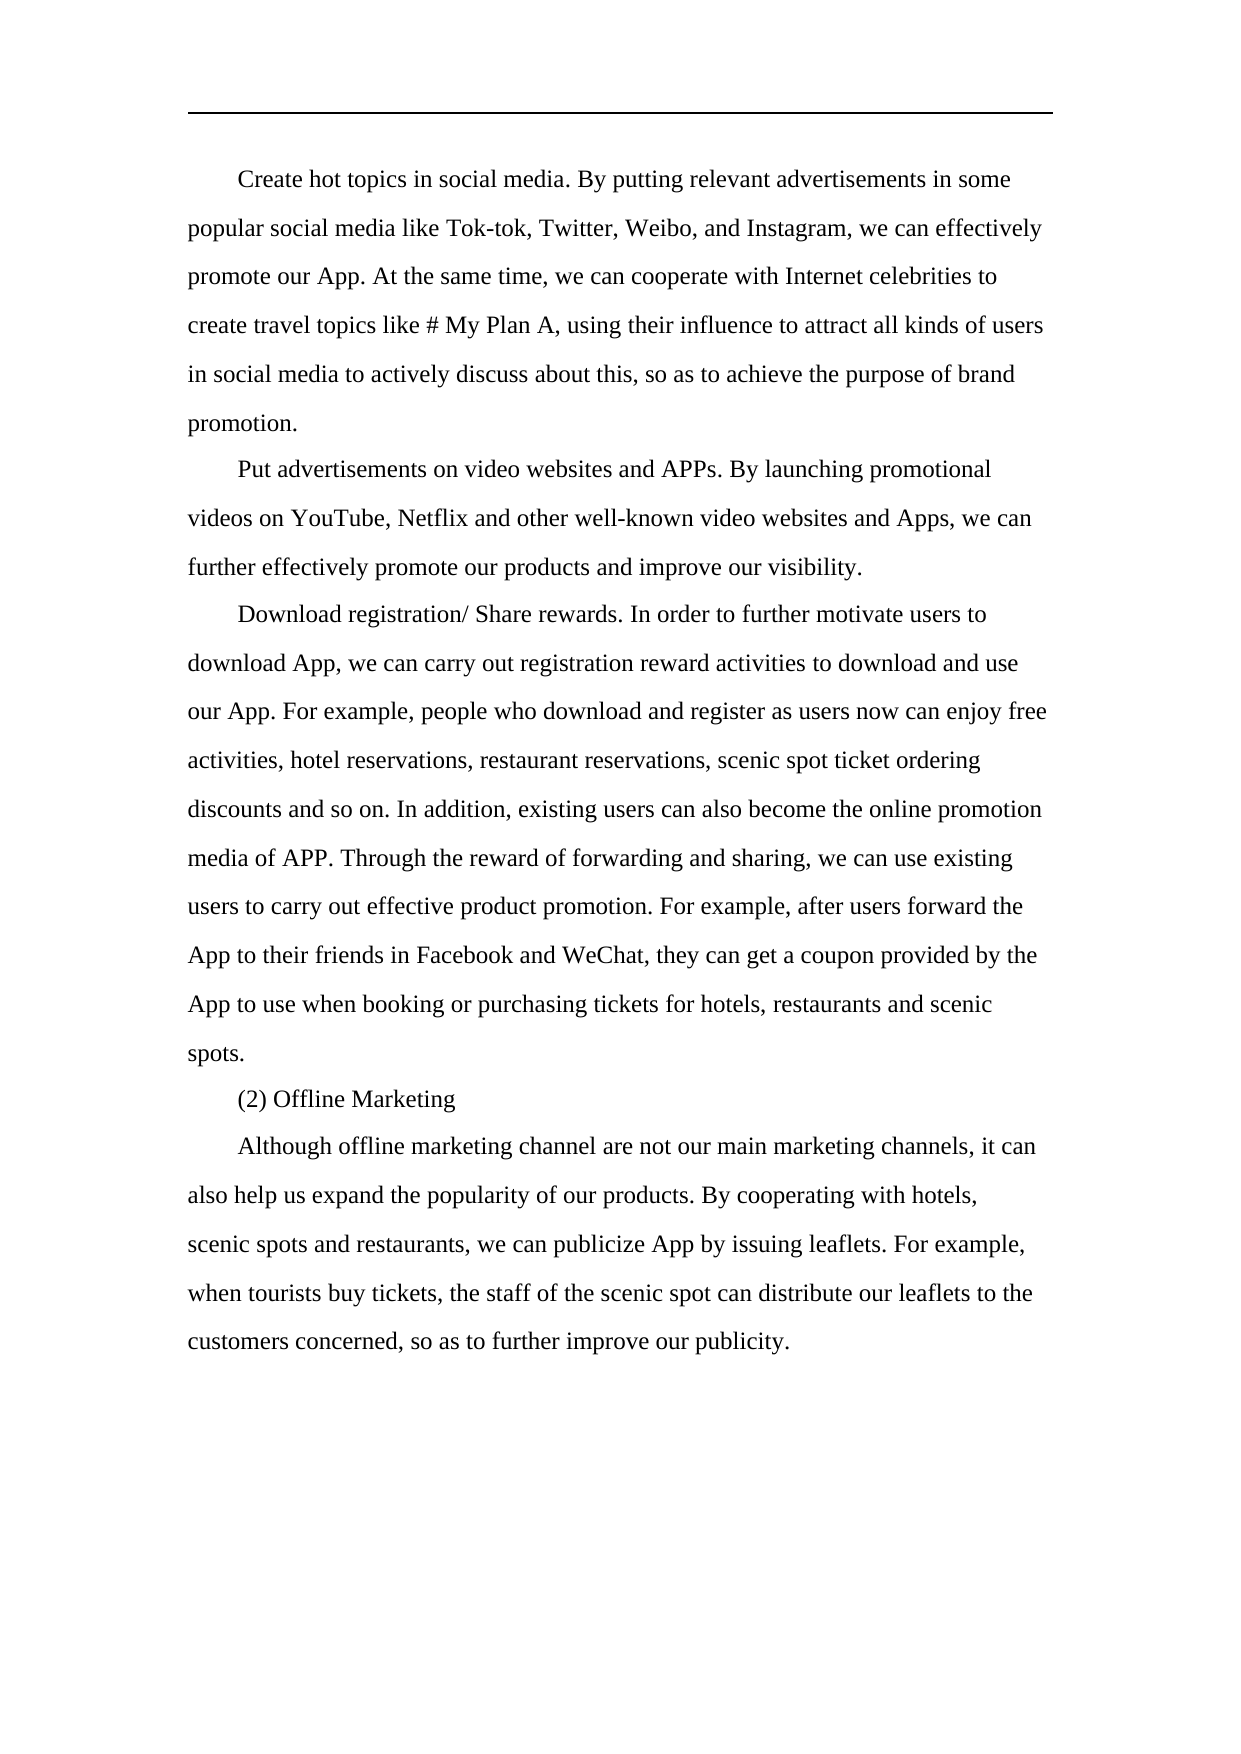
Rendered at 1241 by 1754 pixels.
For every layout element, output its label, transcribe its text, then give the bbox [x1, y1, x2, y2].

text Put advertisements on video websites and APPs. By launching promotional videos on YouTube, Netflix and other well-known video websites and Apps, we can further effectively promote our products and improve our visibility. [187, 453, 1053, 583]
text Create hot topics in social media. By putting relevant advertisements in some popular social media like Tok-tok, Twitter, Weibo, and Instagram, we can effectively promote our App. At the same time, we can cooperate with Internet celebrities to create travel topics like # My Plan A, using their influence to attract all kinds of users in social media to actively discuss about this, so as to achieve the purpose of brand promotion. [187, 162, 1053, 438]
text (2) Offline Marketing [187, 1083, 1053, 1115]
text Download registration/ Share rewards. In order to further motivate users to download App, we can carry out registration reward activities to download and use our App. For example, people who download and register as users now can enjoy free activities, hotel reservations, restaurant reservations, scenic spot ticket ordering discounts and so on. In addition, existing users can also become the online promotion media of APP. Through the reward of forwarding and sharing, we can use existing users to carry out effective product promotion. For example, after users forward the App to their friends in Facebook and WeChat, they can get a coupon provided by the App to use when booking or purchasing tickets for hotels, restaurants and scenic spots. [187, 597, 1053, 1068]
text Although offline marketing channel are not our main marketing channels, it can also help us expand the popularity of our products. By cooperating with hotels, scenic spots and restaurants, we can publicize App by issuing leaflets. For example, when tourists buy tickets, the staff of the scenic spot can distribute our leaflets to the customers concerned, so as to further improve our publicity. [187, 1129, 1053, 1357]
